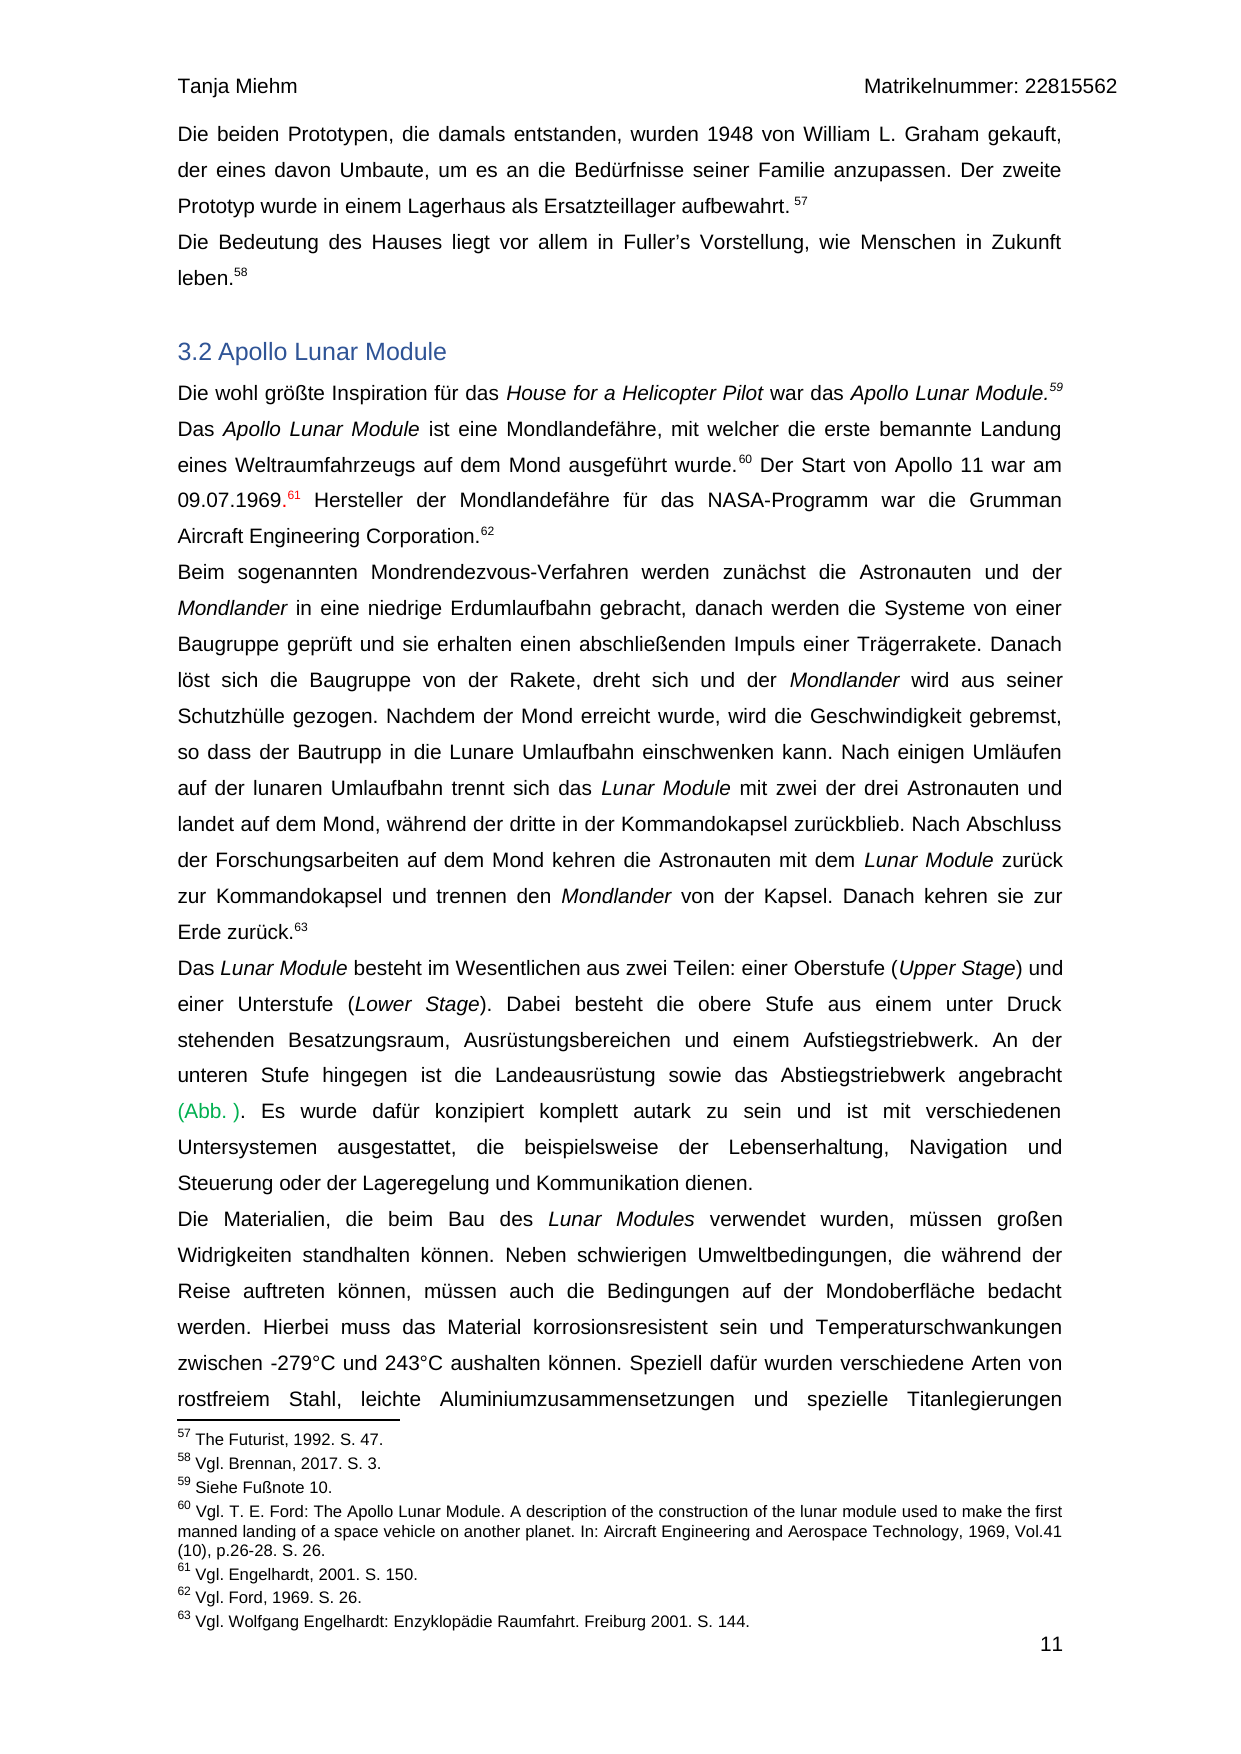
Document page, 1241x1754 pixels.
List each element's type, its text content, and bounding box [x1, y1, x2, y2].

text Das Lunar Module besteht im Wesentlichen aus zwei Teilen: einer Oberstufe (Upper Stage) und einer Unterstufe (Lower Stage). Dabei besteht die obere Stufe aus einem unter Druck stehenden Besatzungsraum, Ausrüstungsbereichen und einem Aufstiegstriebwerk. An der unteren Stufe hingegen ist die Landeausrüstung sowie das Abstiegstriebwerk angebracht (Abb. ). Es wurde dafür konzipiert komplett autark zu sein und ist mit verschiedenen Untersystemen ausgestattet, die beispielsweise der Lebenserhaltung, Navigation und Steuerung oder der Lageregelung und Kommunikation dienen. [177, 956, 1063, 1195]
text Die beiden Prototypen, die damals entstanden, wurden 1948 von William L. Graham gekauft, der eines davon Umbaute, um es an die Bedürfnisse seiner Familie anzupassen. Der zweite Prototyp wurde in einem Lagerhaus als Ersatzteillager aufbewahrt. [177, 122, 1063, 218]
text Die Bedeutung des Hauses liegt vor allem in Fuller’s Vorstellung, wie Menschen in Zukunft leben. [177, 229, 1063, 289]
subtitle Apollo Lunar Module [177, 337, 1063, 366]
text Beim sogenannten Mondrendezvous-Verfahren werden zunächst die Astronauten und der Mondlander in eine niedrige Erdumlaufbahn gebracht, danach werden die Systeme von einer Baugruppe geprüft und sie erhalten einen abschließenden Impuls einer Trägerrakete. Danach löst sich die Baugruppe von der Rakete, dreht sich und der Mondlander wird aus seiner Schutzhülle gezogen. Nachdem der Mond erreicht wurde, wird die Geschwindigkeit gebremst, so dass der Bautrupp in die Lunare Umlaufbahn einschwenken kann. Nach einigen Umläufen auf der lunaren Umlaufbahn trennt sich das Lunar Module mit zwei der drei Astronauten und landet auf dem Mond, während der dritte in der Kommandokapsel zurückblieb. Nach Abschluss der Forschungsarbeiten auf dem Mond kehren die Astronauten mit dem Lunar Module zurück zur Kommandokapsel und trennen den Mondlander von der Kapsel. Danach kehren sie zur Erde zurück. [177, 560, 1063, 943]
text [177, 1207, 1063, 1411]
text Die wohl größte Inspiration für das House for a Helicopter Pilot war das Apollo Lunar Module. Das Apollo Lunar Module ist eine Mondlandefähre, mit welcher die erste bemannte Landung eines Weltraumfahrzeugs auf dem Mond ausgeführt wurde. Der Start von Apollo 11 war am 09.07.1969. Hersteller der Mondlandefähre für das NASA-Programm war die Grumman Aircraft Engineering Corporation. [177, 381, 1063, 548]
